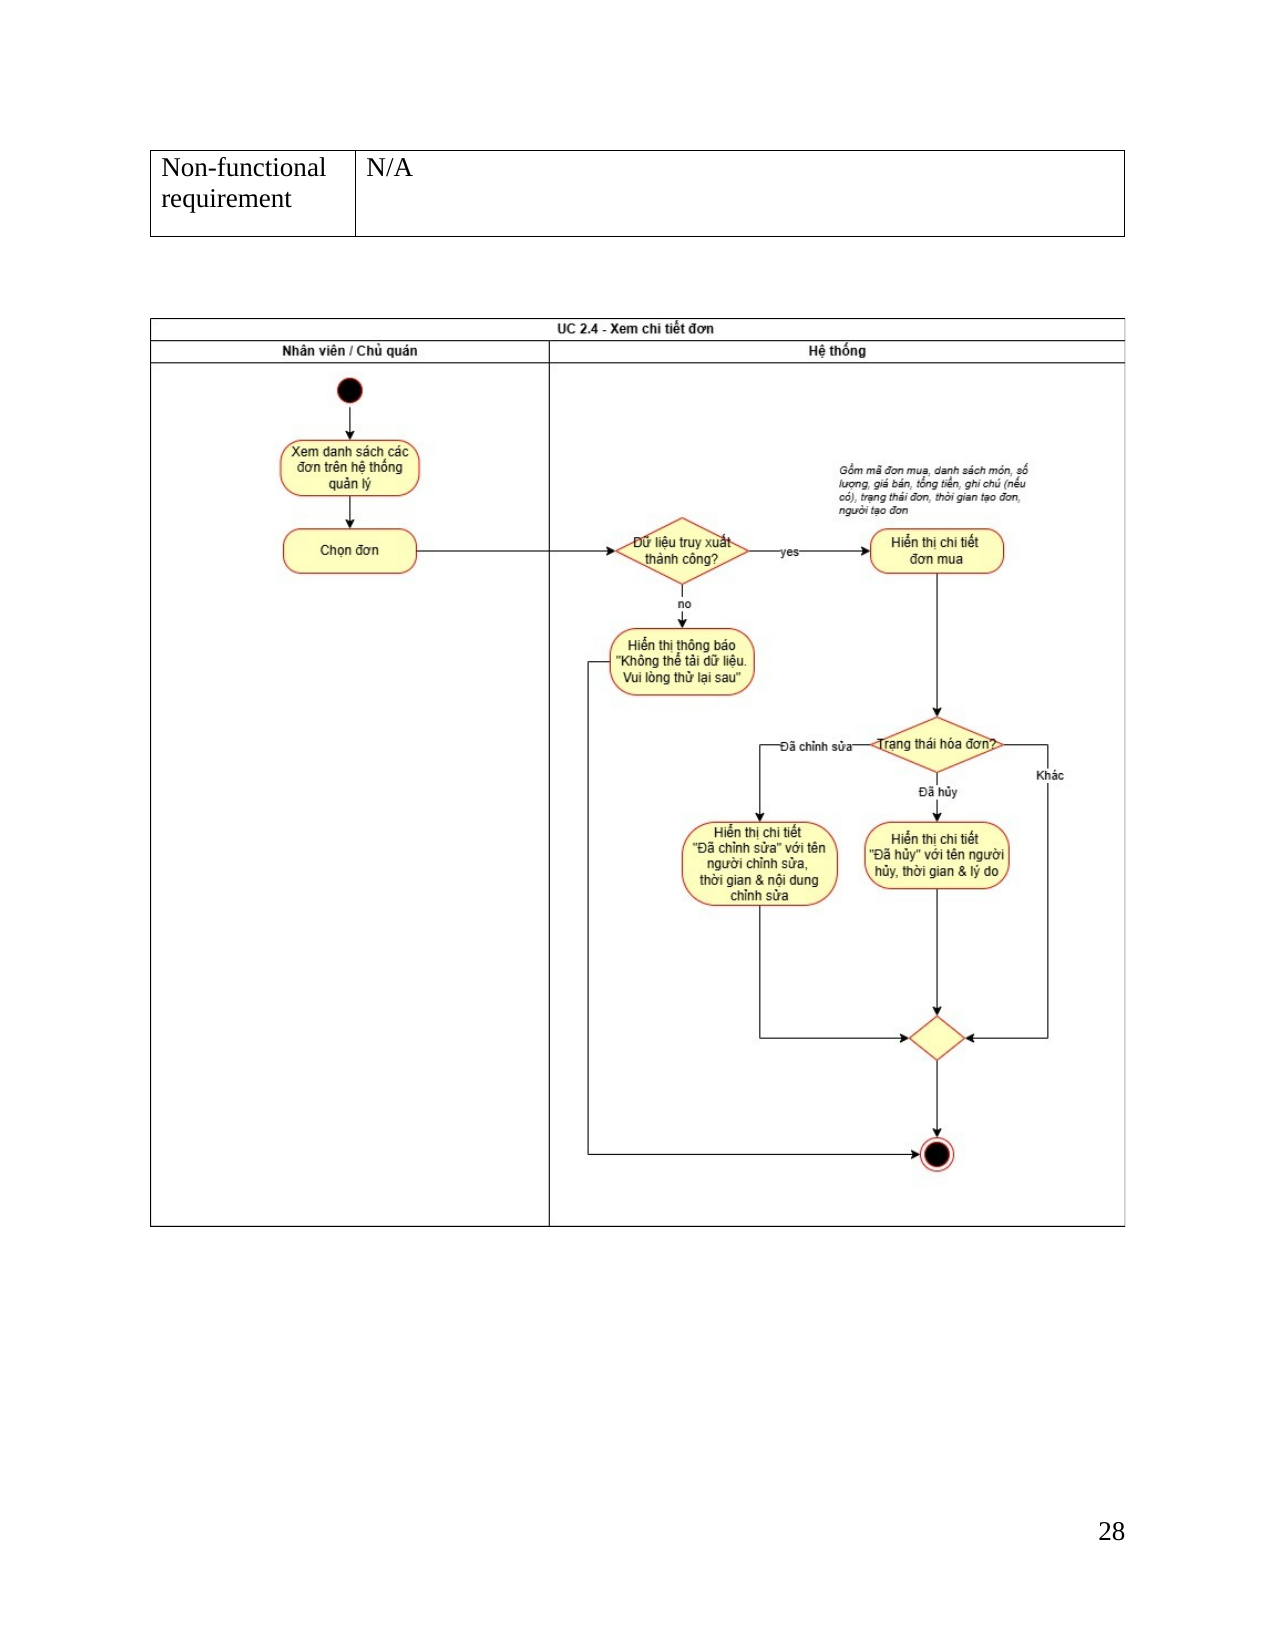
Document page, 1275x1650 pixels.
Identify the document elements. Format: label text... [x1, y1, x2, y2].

table_cell Non-functional requirement [151, 151, 355, 236]
table_cell N/A [356, 151, 1124, 236]
picture [150, 318, 1125, 1227]
